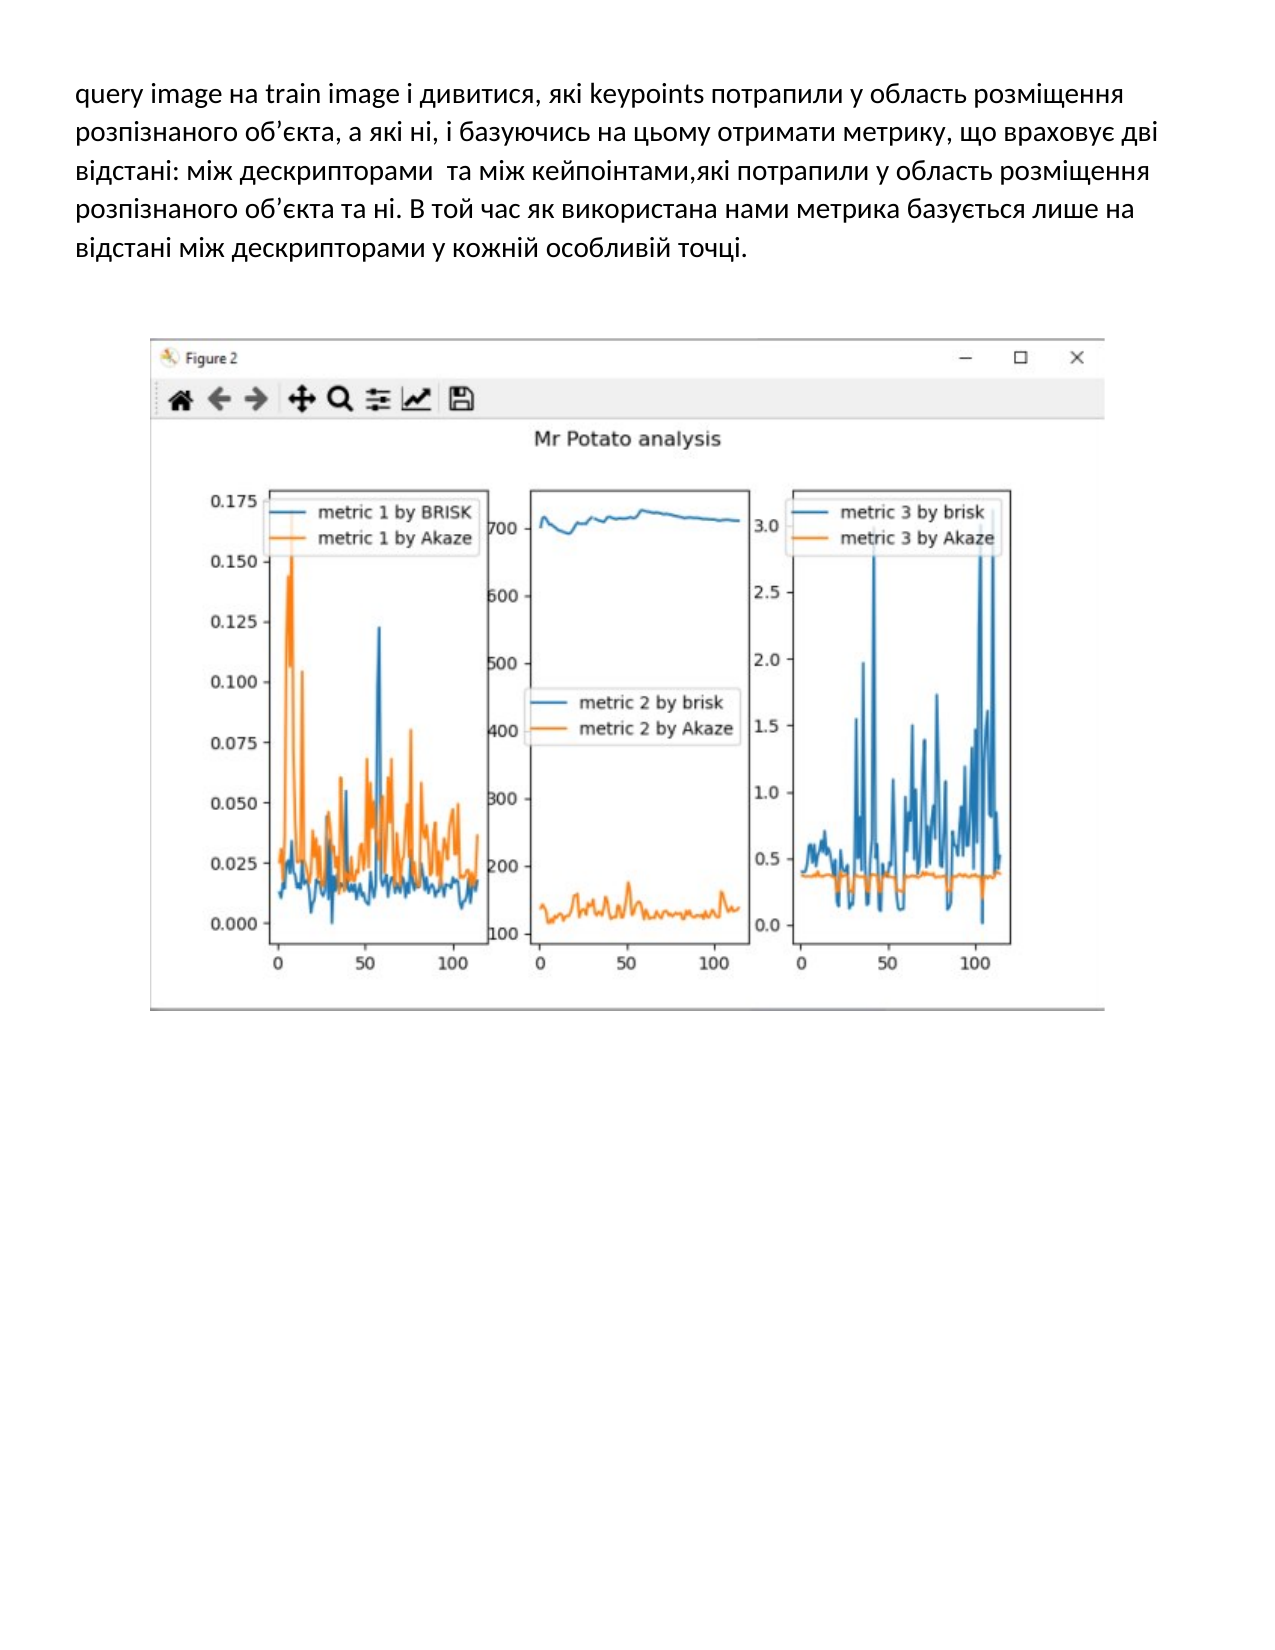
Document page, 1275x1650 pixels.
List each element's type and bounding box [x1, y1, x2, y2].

text [75, 75, 1200, 264]
picture [150, 338, 1105, 1011]
